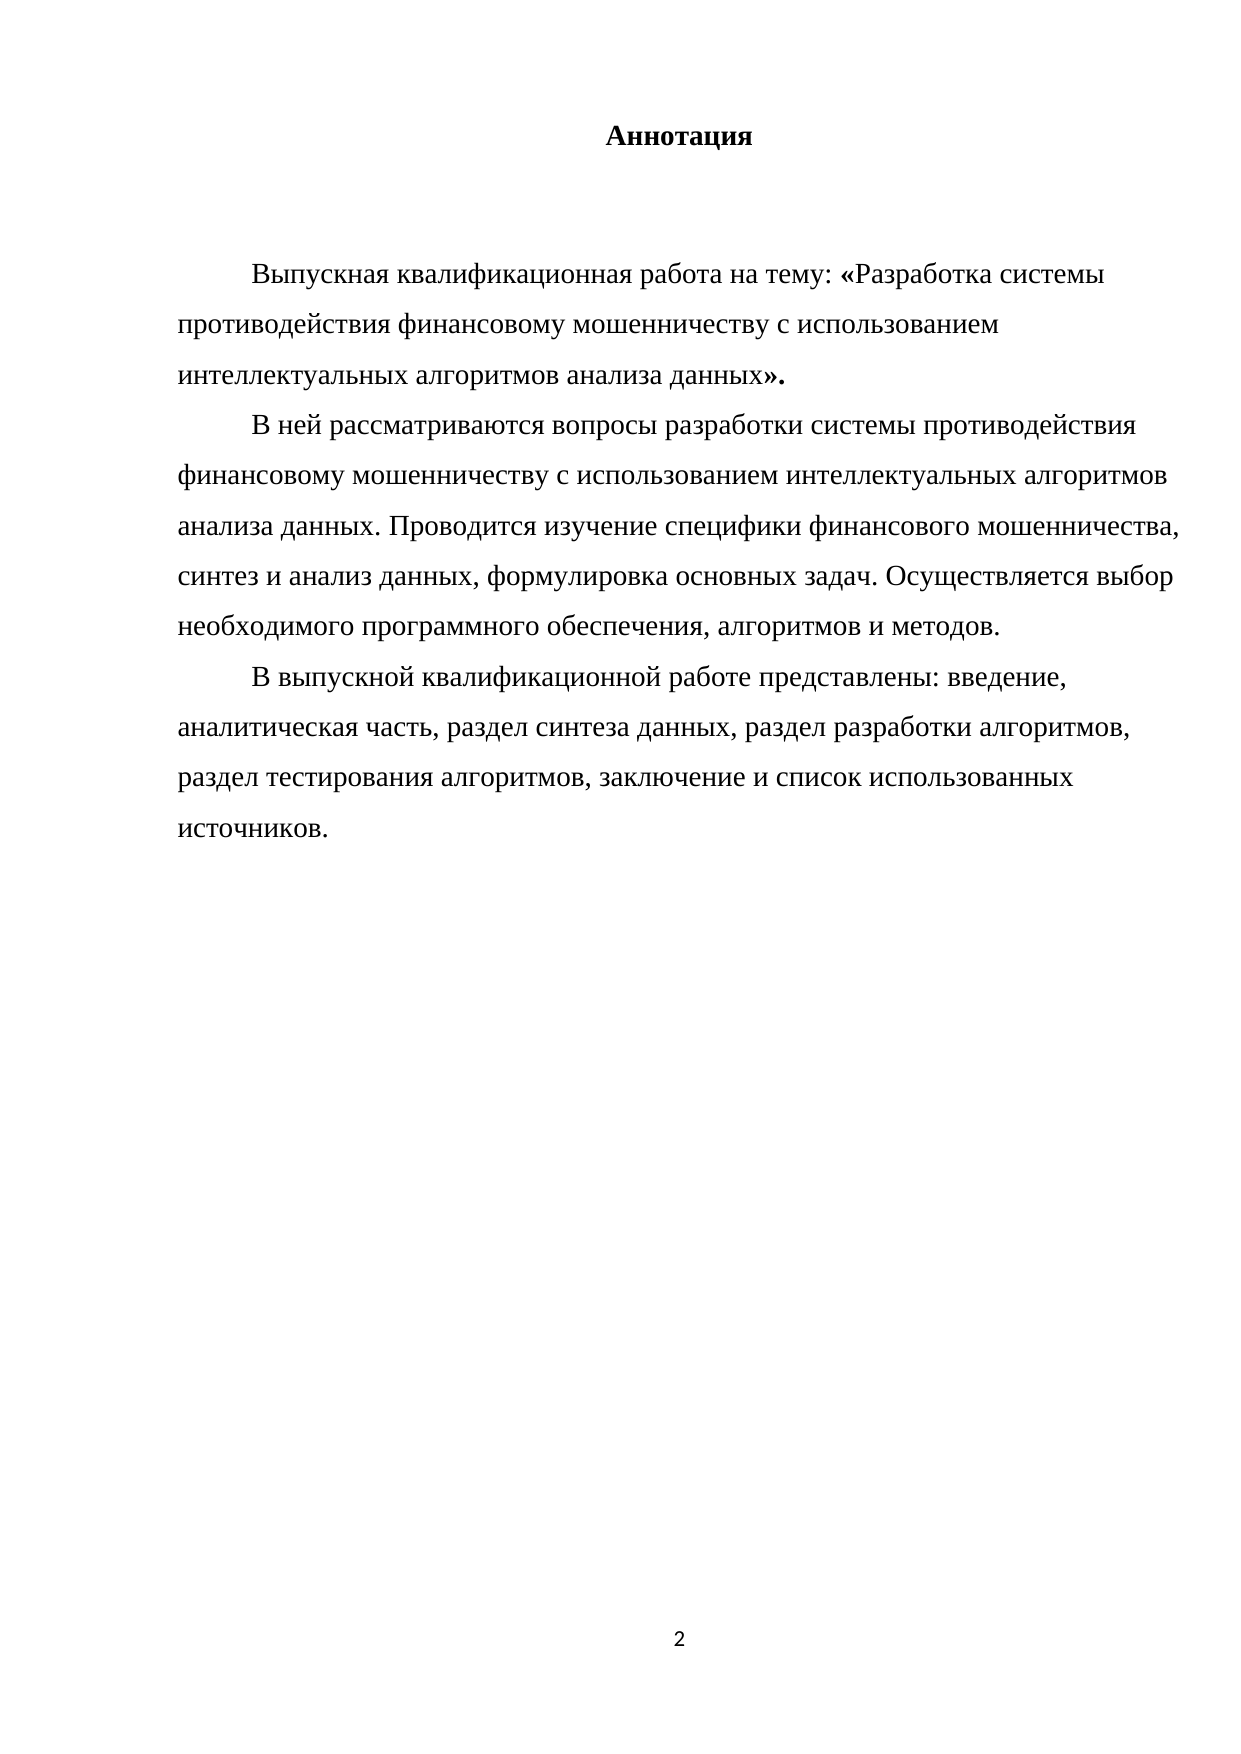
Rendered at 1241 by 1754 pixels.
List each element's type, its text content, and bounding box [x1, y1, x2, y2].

text Выпускная квалификационная работа на тему: «Разработка системы противодействия финансовому мошенничеству с использованием интеллектуальных алгоритмов анализа данных». [177, 256, 1181, 390]
text В ней рассматриваются вопросы разработки системы противодействия финансовому мошенничеству с использованием интеллектуальных алгоритмов анализа данных. Проводится изучение специфики финансового мошенничества, синтез и анализ данных, формулировка основных задач. Осуществляется выбор необходимого программного обеспечения, алгоритмов и методов. [177, 407, 1181, 642]
text В выпускной квалификационной работе представлены: введение, аналитическая часть, раздел синтеза данных, раздел разработки алгоритмов, раздел тестирования алгоритмов, заключение и список использованных источников. [177, 659, 1181, 843]
subtitle Аннотация [177, 118, 1181, 152]
